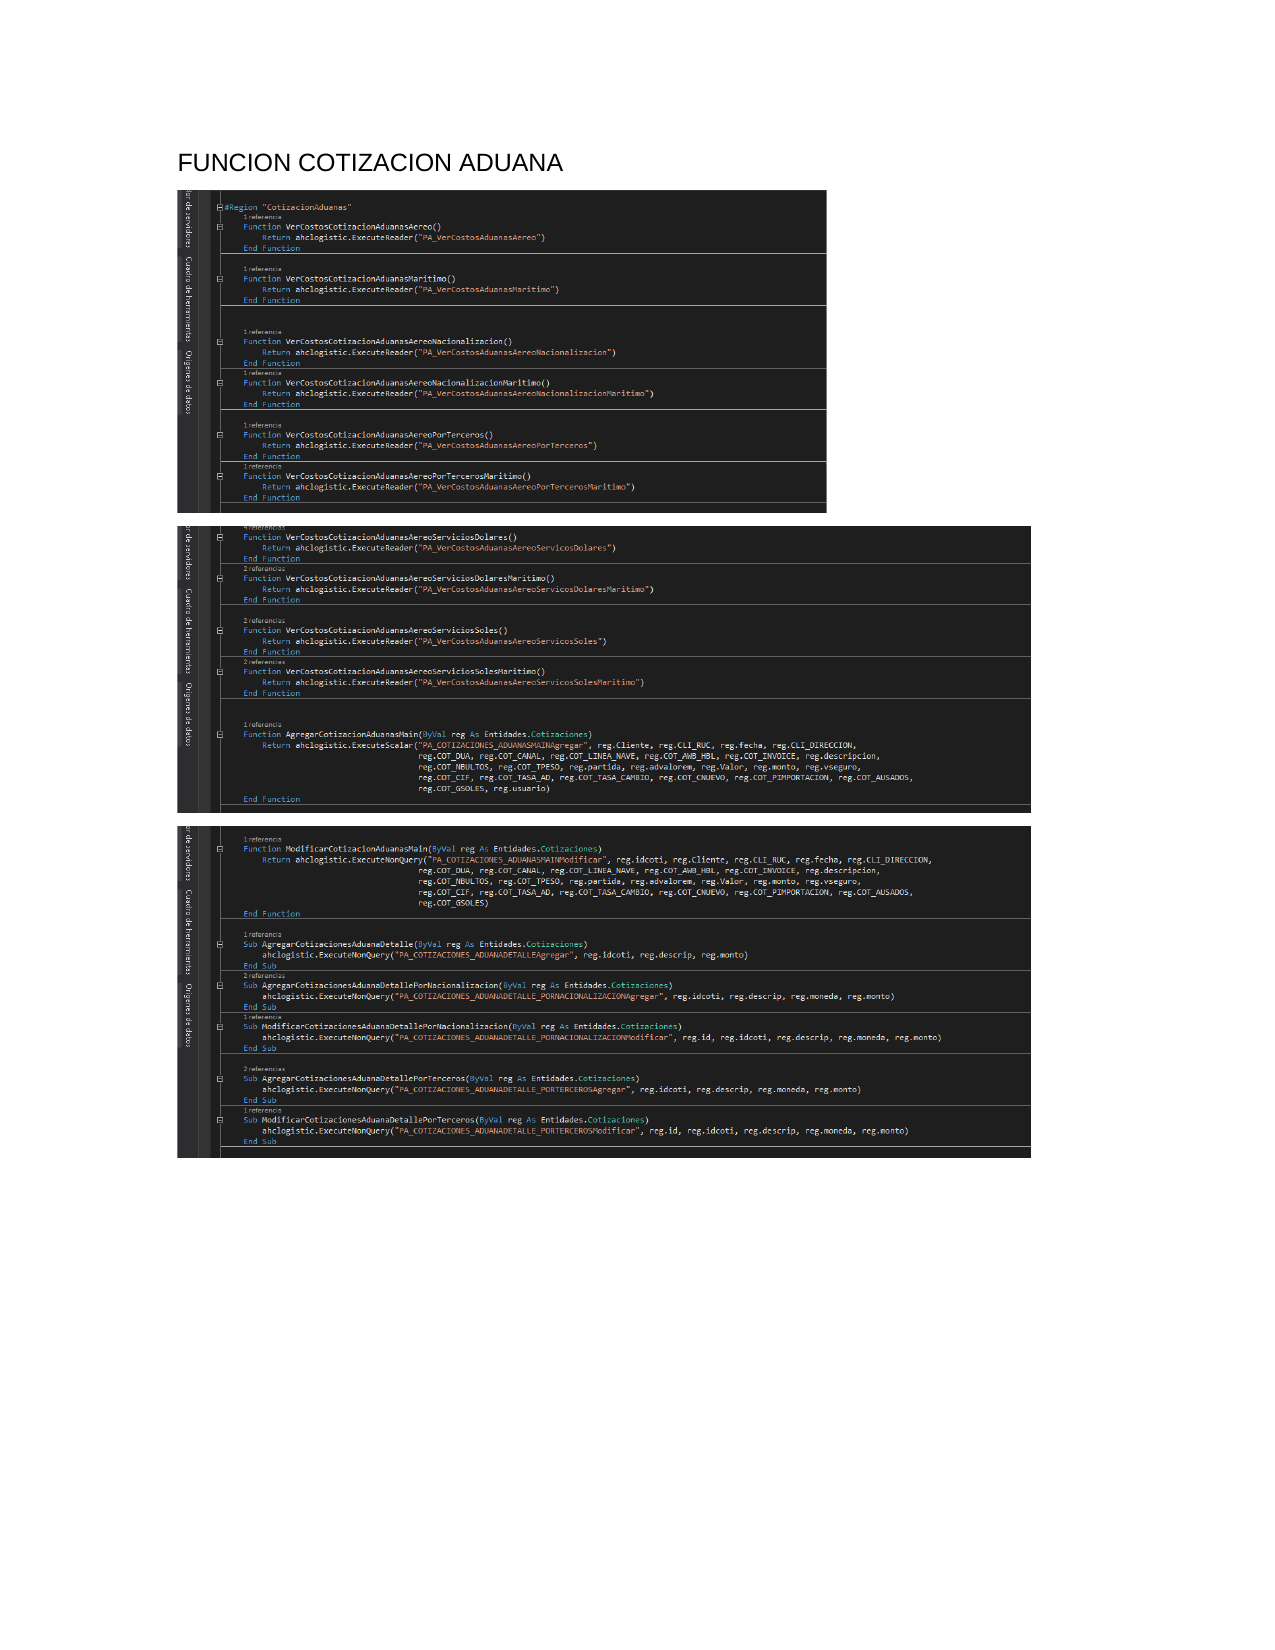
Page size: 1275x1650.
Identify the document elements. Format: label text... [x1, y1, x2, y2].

picture [177, 190, 827, 513]
text FUNCION COTIZACION ADUANA [177, 148, 1098, 176]
picture [177, 826, 1031, 1158]
picture [177, 526, 1031, 813]
